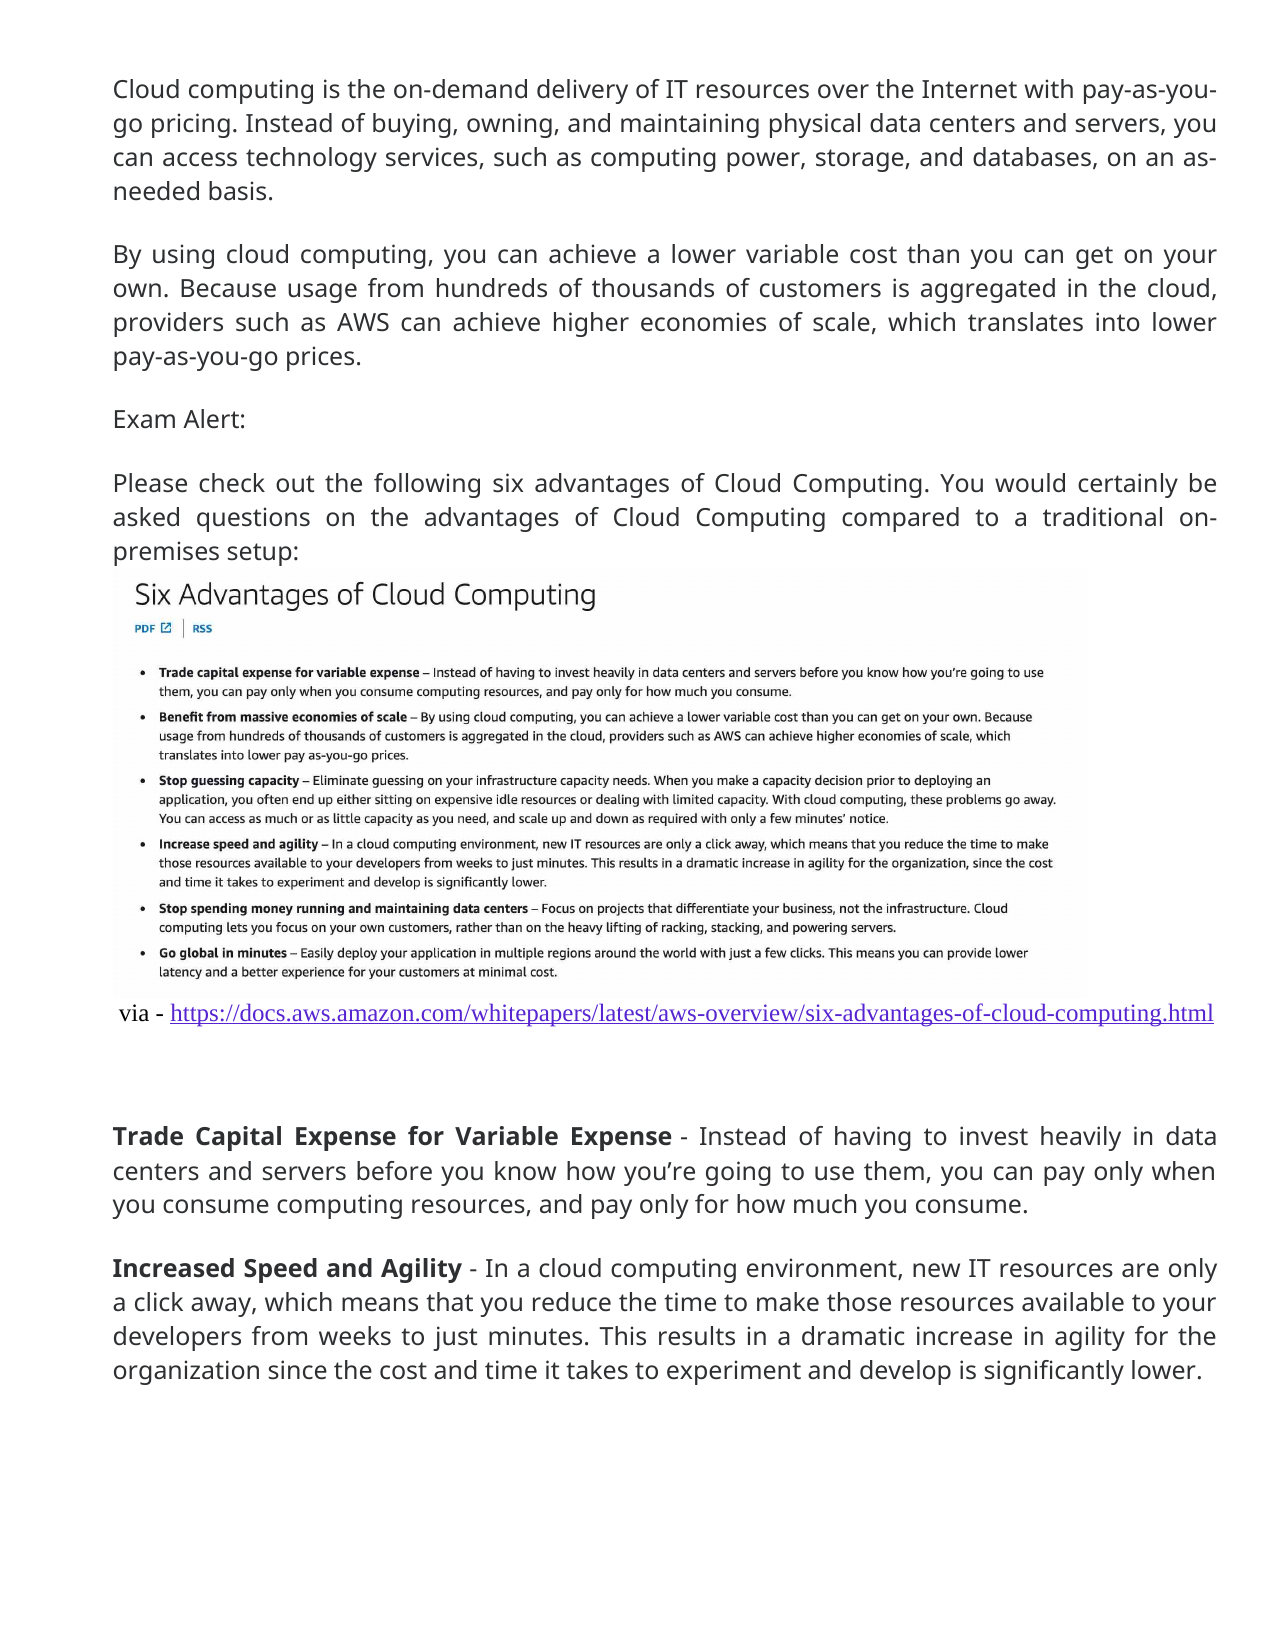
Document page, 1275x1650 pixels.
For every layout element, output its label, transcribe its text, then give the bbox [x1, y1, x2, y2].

text By using cloud computing, you can achieve a lower variable cost than you can get on your own. Because usage from hundreds of thousands of customers is aggregated in the cloud, providers such as AWS can achieve higher economies of scale, which translates into lower pay-as-you-go prices. [112, 237, 1219, 373]
text via - https://docs.aws.amazon.com/whitepapers/latest/aws-overview/six-advantages-of-cloud-computing.html [112, 998, 1219, 1027]
text Increased Speed and Agility - In a cloud computing environment, new IT resources are only a click away, which means that you reduce the time to make those resources available to your developers from weeks to just minutes. This results in a dramatic increase in agility for the organization since the cost and time it takes to experiment and develop is significantly lower. [112, 1250, 1219, 1387]
text Cloud computing is the on-demand delivery of IT resources over the Internet with pay-as-you-go pricing. Instead of buying, owning, and maintaining physical data centers and servers, you can access technology services, such as computing power, storage, and databases, on an as-needed basis. [112, 71, 1219, 207]
text Please check out the following six advantages of Cloud Computing. You would certainly be asked questions on the advantages of Cloud Computing compared to a traditional on-premises setup: [112, 465, 1219, 567]
text Exam Alert: [112, 402, 1219, 436]
text Trade Capital Expense for Variable Expense - Instead of having to invest heavily in data centers and servers before you know how you’re going to use them, you can pay only when you consume computing resources, and pay only for how much you consume. [112, 1119, 1219, 1221]
picture [112, 567, 1088, 998]
